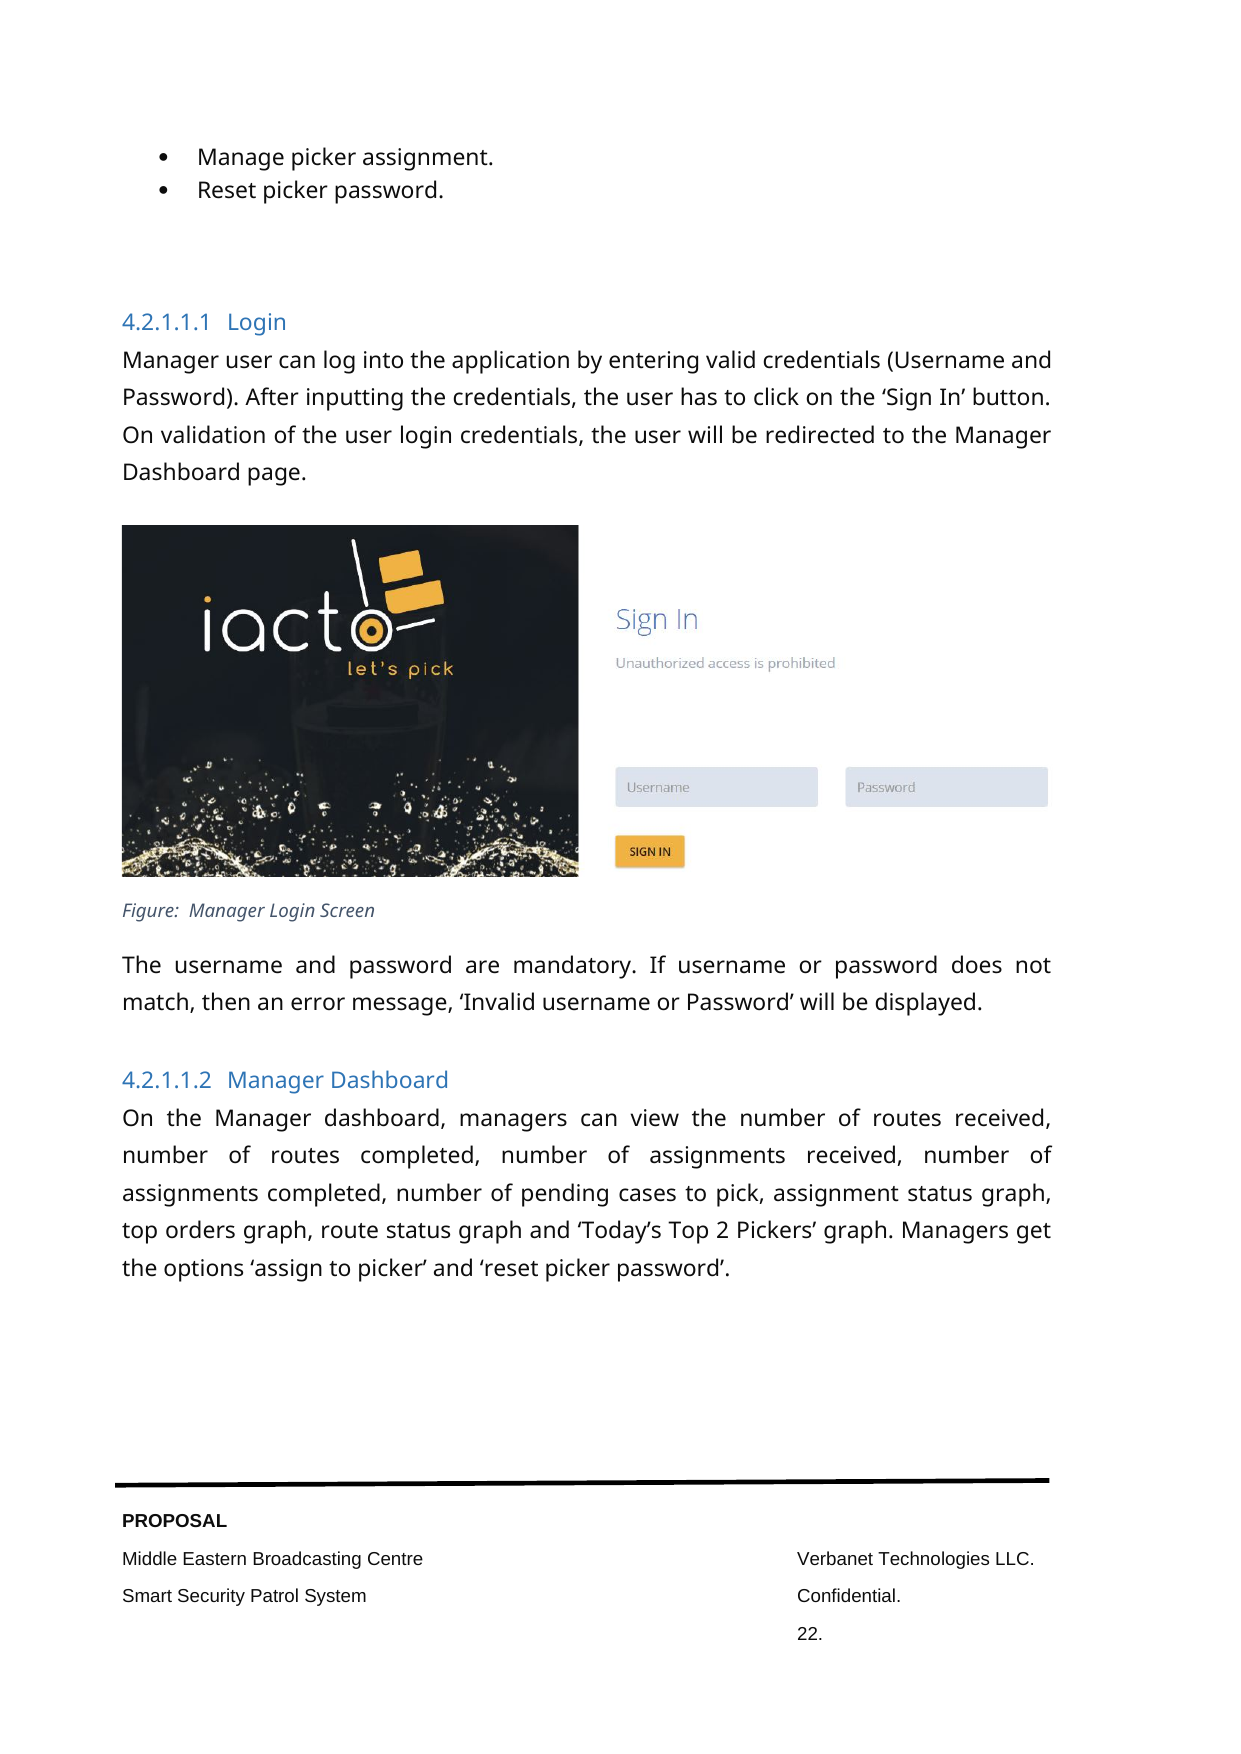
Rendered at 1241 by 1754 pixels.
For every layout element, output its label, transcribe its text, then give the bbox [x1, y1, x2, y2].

subtitle Login [122, 301, 1053, 338]
picture [121, 525, 1053, 877]
list Reset picker password. [159, 174, 1053, 206]
text The username and password are mandatory. If username or password does not match, then an error message, ‘Invalid username or Password’ will be displayed. [122, 943, 1053, 1018]
list Manage picker assignment. [159, 141, 1053, 172]
text On the Manager dashboard, managers can view the number of routes received, number of routes completed, number of assignments received, number of assignments completed, number of pending cases to pick, assignment status graph, top orders graph, route status graph and ‘Today’s Top 2 Pickers’ graph. Managers get the options ‘assign to picker’ and ‘reset picker password’. [122, 1096, 1053, 1283]
subtitle Manager Dashboard [122, 1058, 1053, 1096]
text Manager user can log into the application by entering valid credentials (Username and Password). After inputting the credentials, the user has to click on the ‘Sign In’ button. On validation of the user login credentials, the user will be redirected to the Manager Dashboard page. [122, 338, 1053, 488]
text Figure: Manager Login Screen [122, 897, 1053, 922]
